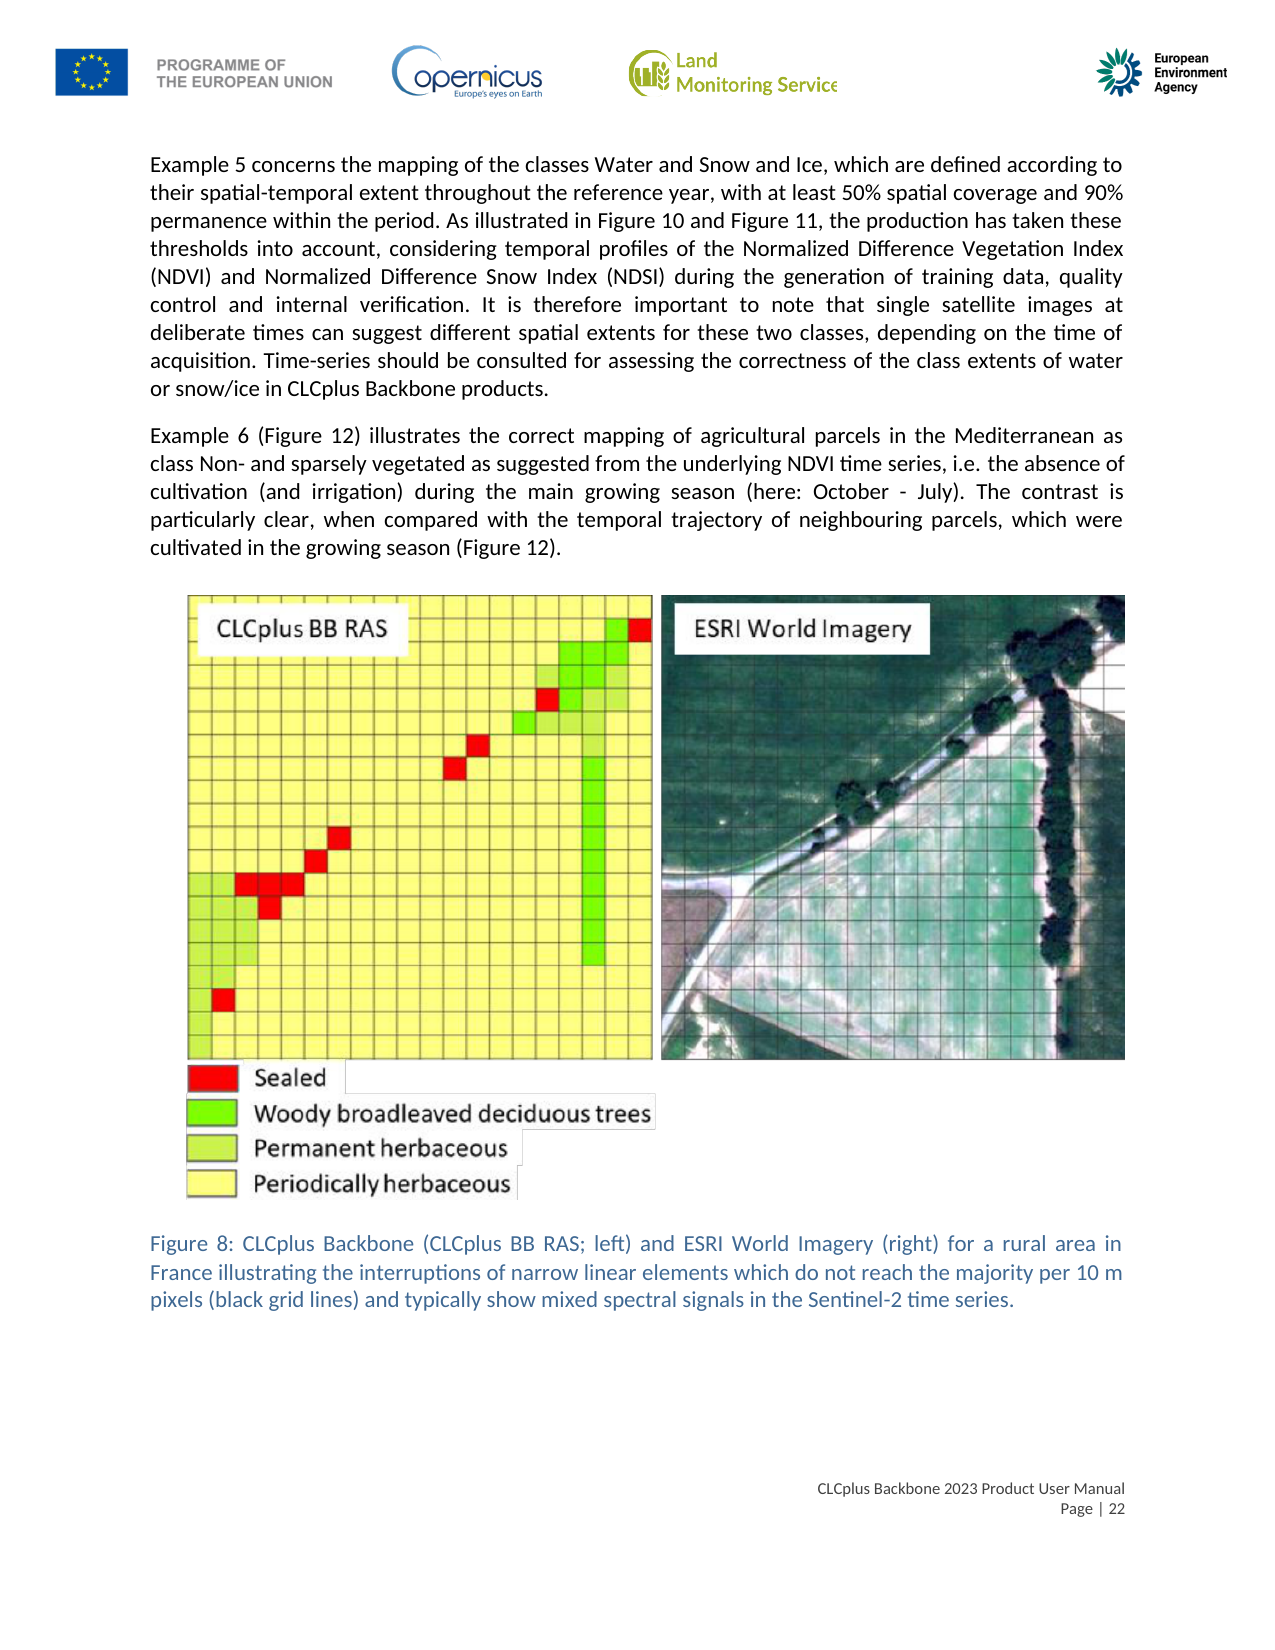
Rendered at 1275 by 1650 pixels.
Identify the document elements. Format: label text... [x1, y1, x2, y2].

picture [628, 50, 837, 97]
picture [168, 579, 1144, 1205]
text Example 5 concerns the mapping of the classes Water and Snow and Ice, which are defined according to their spatial-temporal extent throughout the reference year, with at least 50% spatial coverage and 90% permanence within the period. As illustrated in Figure 10 and Figure 11, the production has taken these thresholds into account, considering temporal profiles of the Normalized Difference Vegetation Index (NDVI) and Normalized Difference Snow Index (NDSI) during the generation of training data, quality control and internal verification. It is therefore important to note that single satellite images at deliberate times can suggest different spatial extents for these two classes, depending on the time of acquisition. Time-series should be consulted for assessing the correctness of the class extents of water or snow/ice in CLCplus Backbone products. [150, 150, 1125, 402]
picture [1094, 46, 1228, 97]
text Example 6 (Figure 12) illustrates the correct mapping of agricultural parcels in the Mediterranean as class Non- and sparsely vegetated as suggested from the underlying NDVI time series, i.e. the absence of cultivation (and irrigation) during the main growing season (here: October - July). The contrast is particularly clear, when compared with the temporal trajectory of neighbouring parcels, which were cultivated in the growing season (Figure 12). [150, 421, 1125, 561]
picture [371, 15, 560, 130]
picture [29, 21, 351, 124]
text Figure 8: CLCplus Backbone (CLCplus BB RAS; left) and ESRI World Imagery (right) for a rural area in France illustrating the interruptions of narrow linear elements which do not reach the majority per 10 m pixels (black grid lines) and typically show mixed spectral signals in the Sentinel-2 time series. [150, 1229, 1125, 1314]
